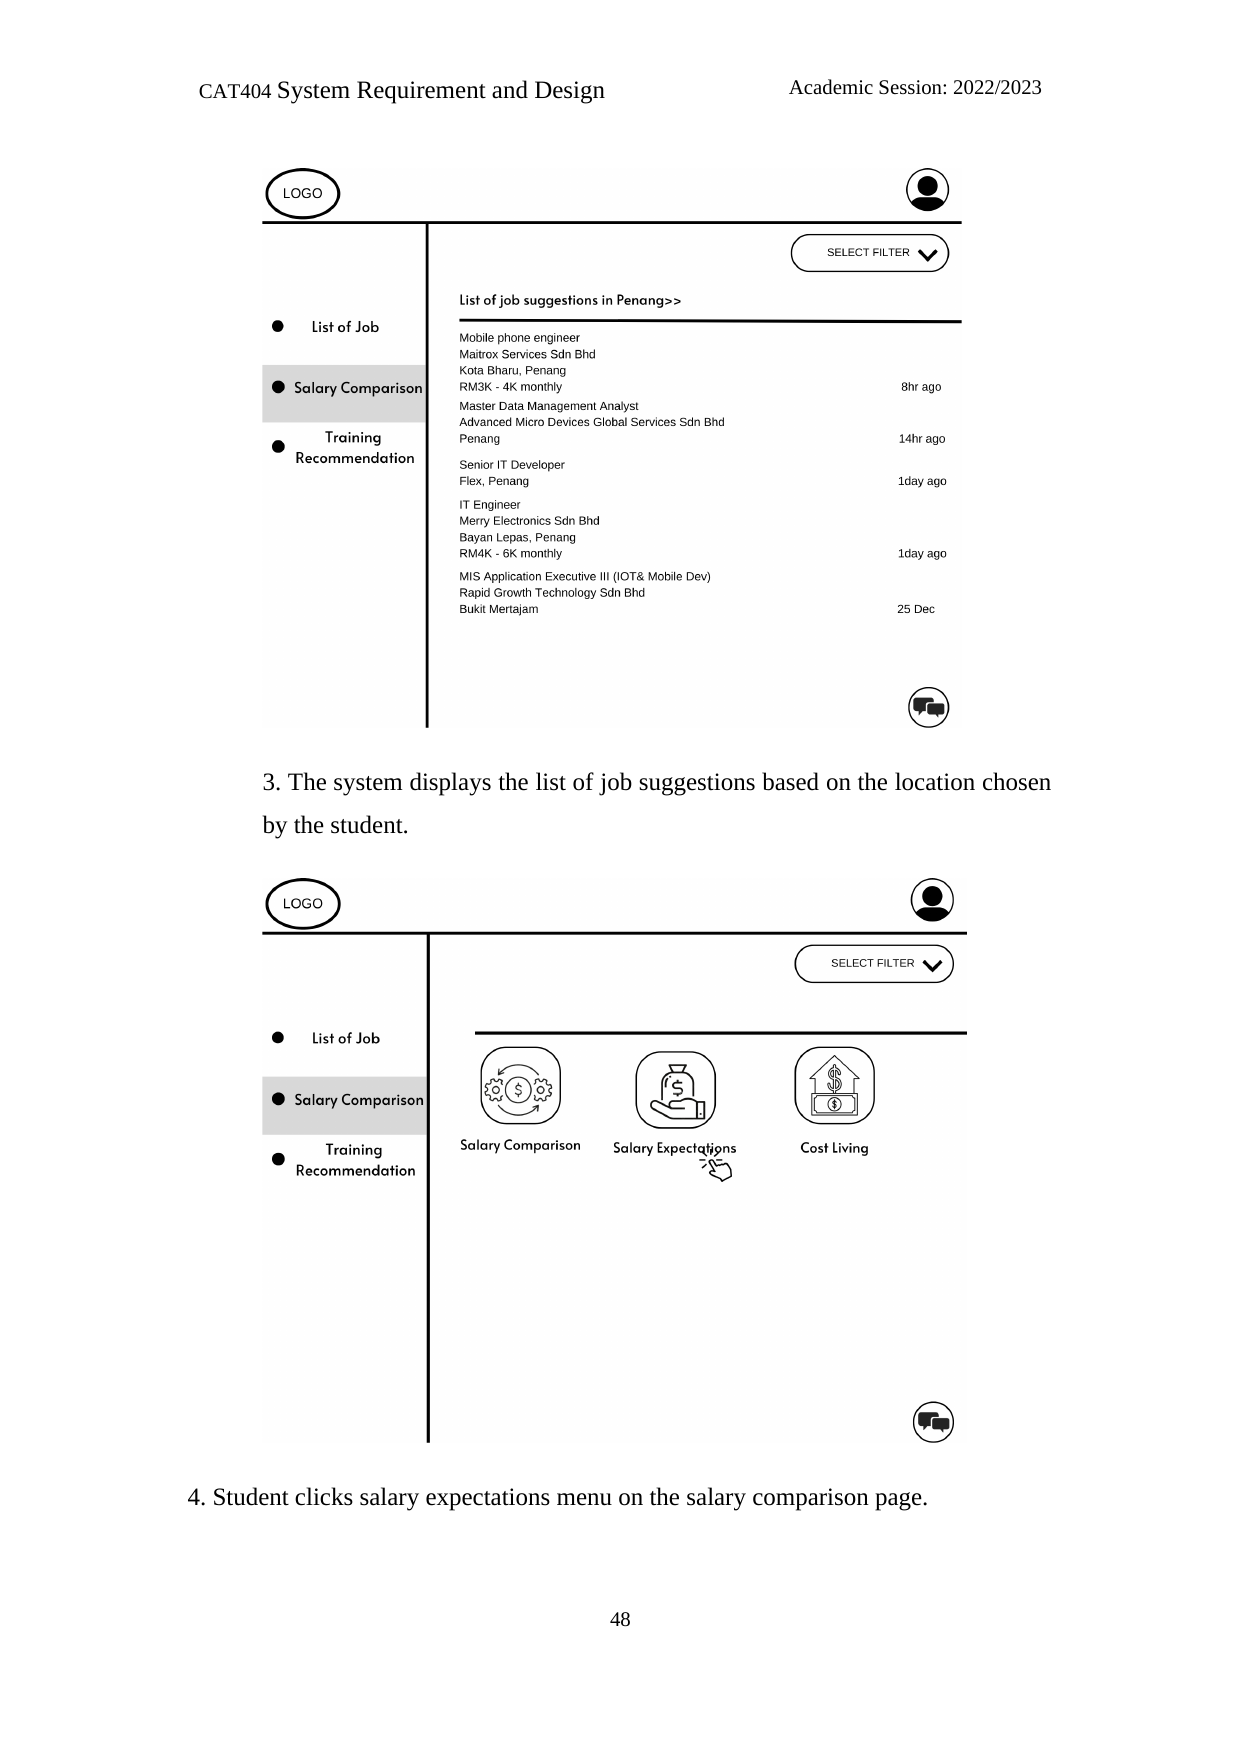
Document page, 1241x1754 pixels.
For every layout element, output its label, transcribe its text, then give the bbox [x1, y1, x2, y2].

text 3. The system displays the list of job suggestions based on the location chosen by the student. [262, 767, 1053, 839]
picture [262, 168, 962, 728]
picture [262, 878, 967, 1443]
text 4. Student clicks salary expectations menu on the salary comparison page. [187, 1482, 1053, 1511]
